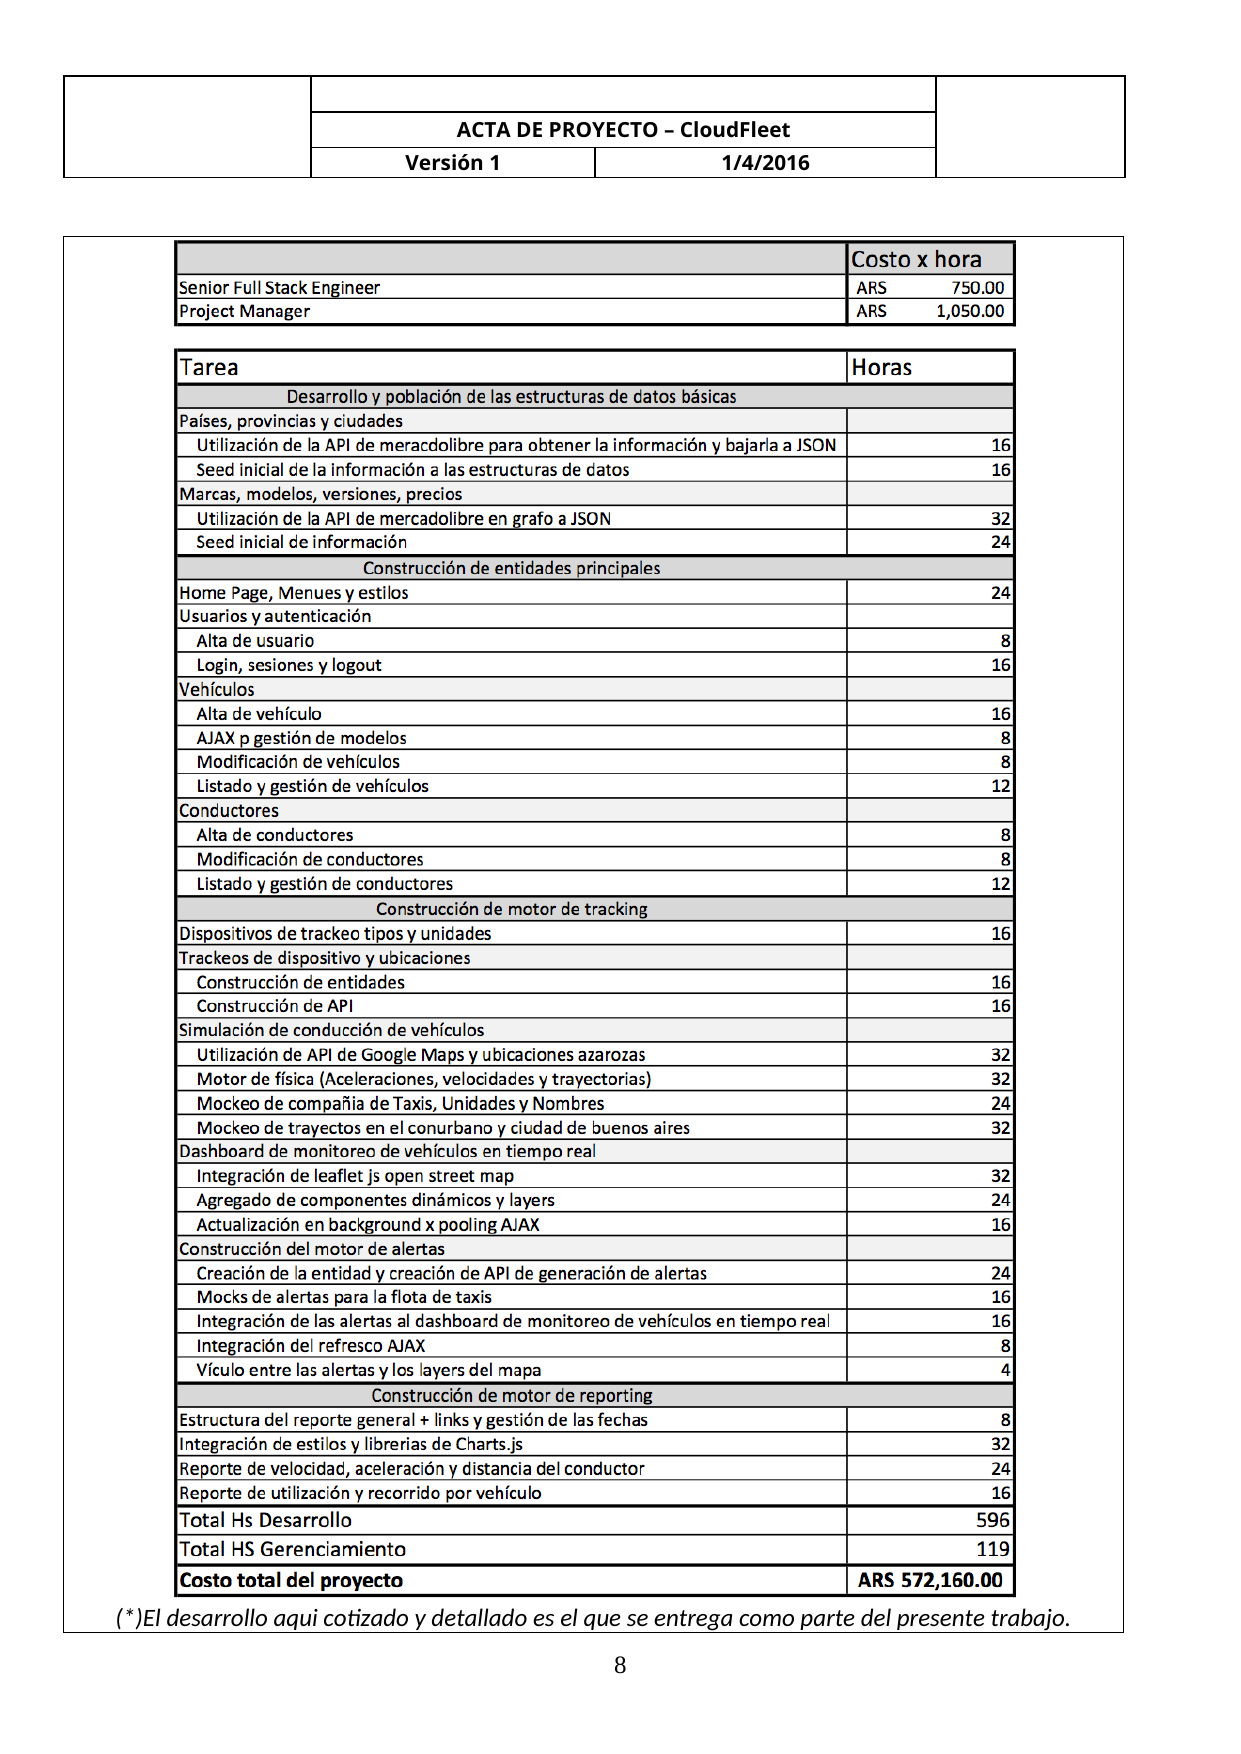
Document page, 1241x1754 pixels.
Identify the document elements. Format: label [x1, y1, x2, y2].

table_cell [64, 237, 1123, 1632]
picture [171, 237, 1017, 1602]
